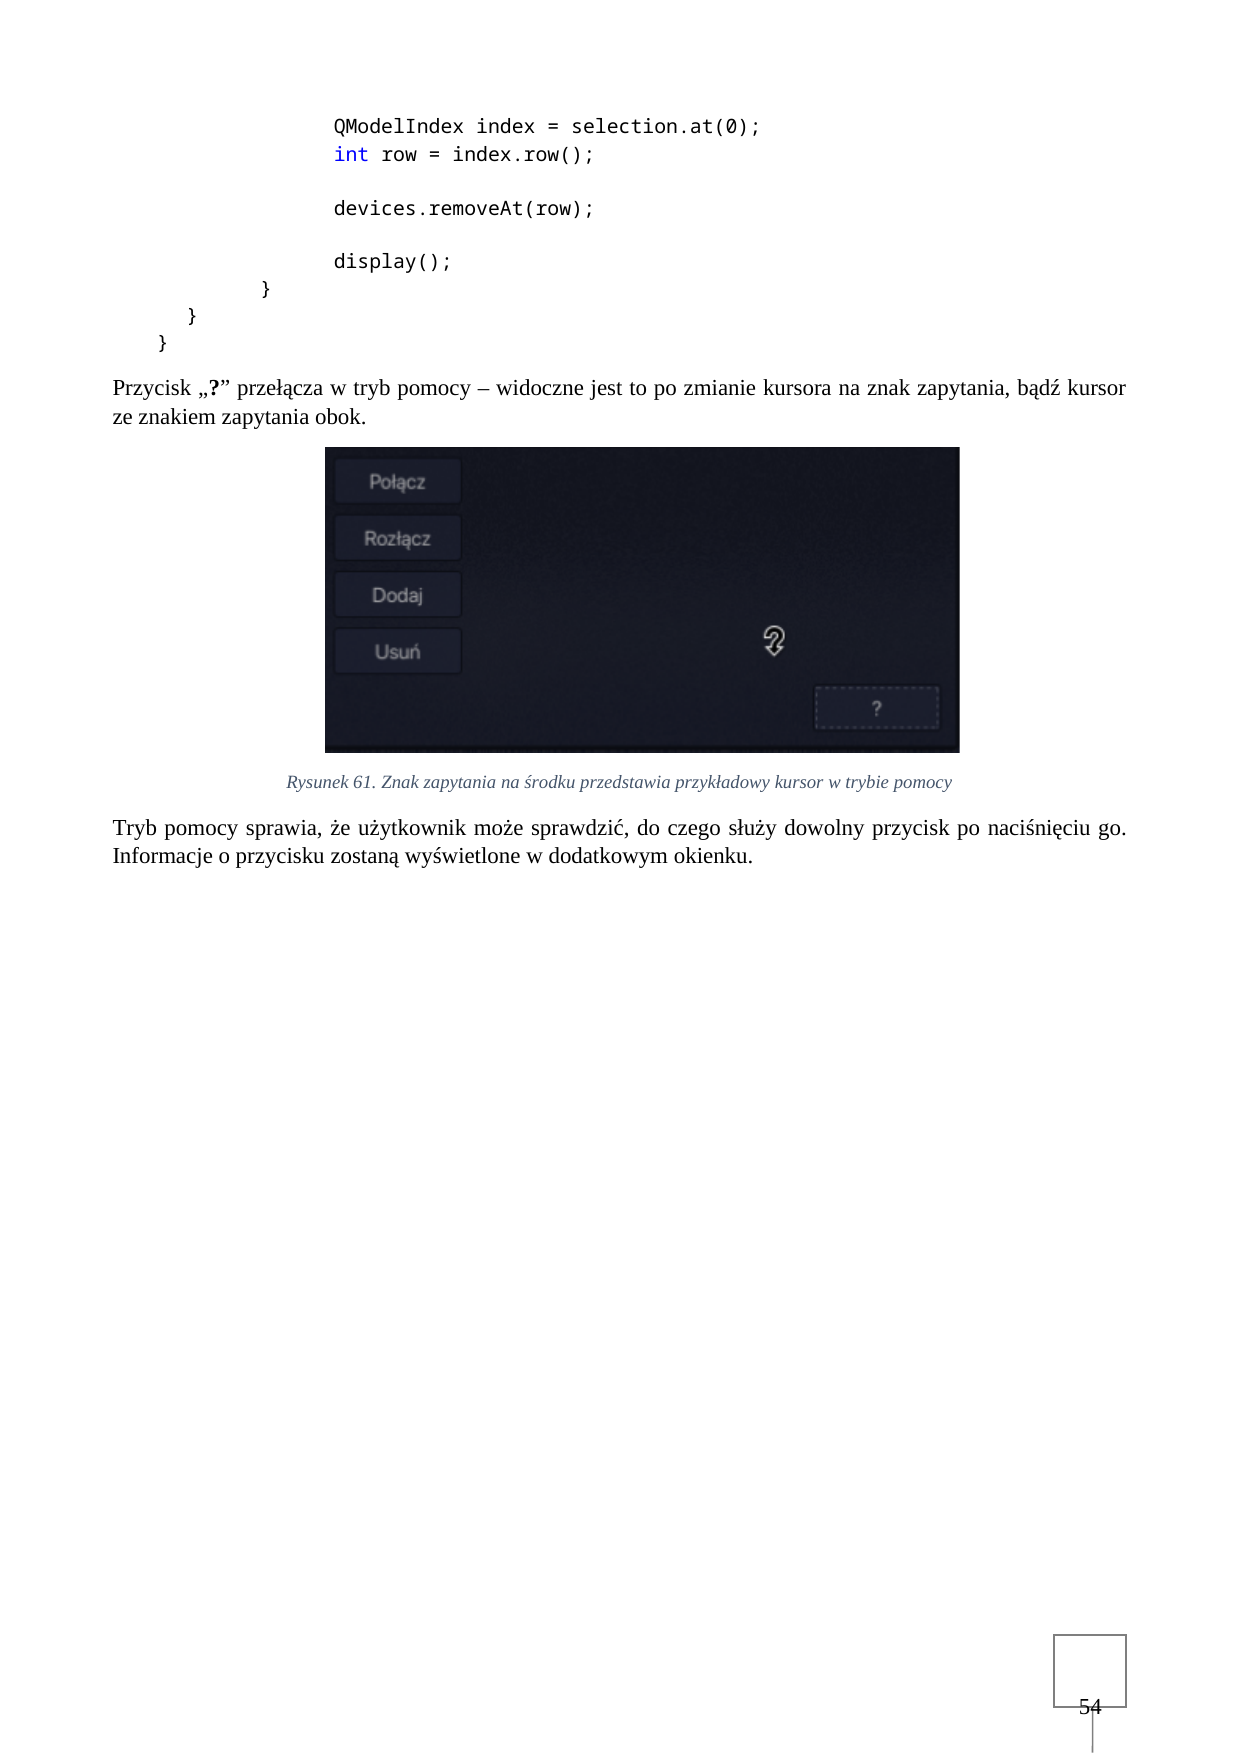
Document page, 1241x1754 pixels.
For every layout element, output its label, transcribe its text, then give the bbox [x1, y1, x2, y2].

text QModelIndex index = selection.at(0); [112, 113, 1128, 140]
text display(); [112, 248, 1128, 275]
text Rysunek 61. Znak zapytania na środku przedstawia przykładowy kursor w trybie pomocy [112, 771, 1128, 793]
text } [112, 275, 1128, 302]
text } [112, 302, 1128, 329]
text Tryb pomocy sprawia, że użytkownik może sprawdzić, do czego służy dowolny przycisk po naciśnięciu go. Informacje o przycisku zostaną wyświetlone w dodatkowym okienku. [112, 814, 1128, 868]
text devices.removeAt(row); [112, 194, 1128, 221]
text int row = index.row(); [112, 140, 1128, 167]
text Przycisk „?” przełącza w tryb pomocy – widoczne jest to po zmianie kursora na znak zapytania, bądź kursor ze znakiem zapytania obok. [112, 374, 1128, 429]
text } [157, 329, 1128, 356]
picture [325, 447, 960, 753]
